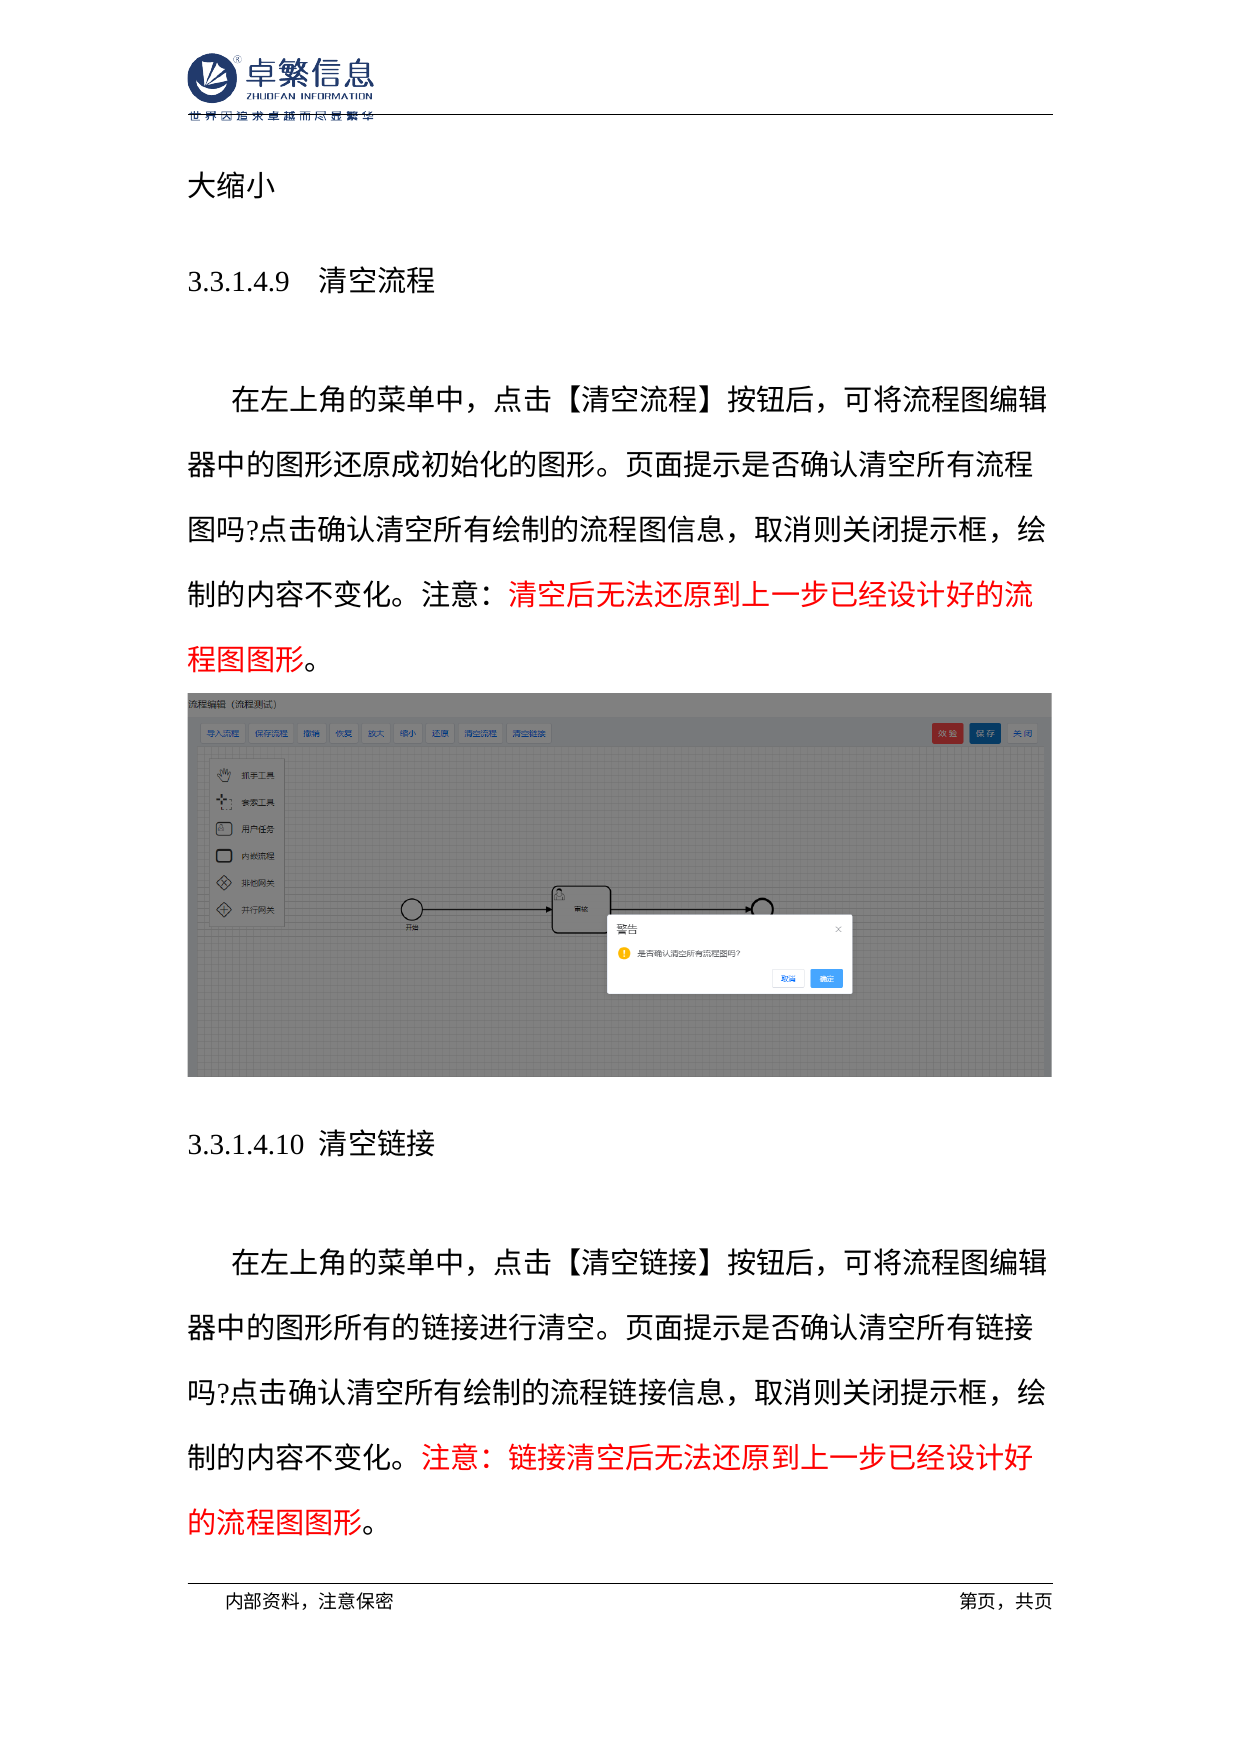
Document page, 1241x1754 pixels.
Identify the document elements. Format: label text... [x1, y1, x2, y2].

text 在左上角的菜单中，点击【清空链接】按钮后，可将流程图编辑器中的图形所有的链接进行清空。页面提示是否确认清空所有链接吗?点击确认清空所有绘制的流程链接信息，取消则关闭提示框，绘制的内容不变化。注意：链接清空后无法还原到上一步已经设计好的流程图图形。 [187, 1228, 1053, 1553]
picture [187, 693, 1052, 1077]
picture [187, 53, 374, 121]
subtitle 清空流程 [187, 246, 1053, 311]
subtitle 清空链接 [187, 1109, 1053, 1174]
text 在左上角的菜单中，点击【清空流程】按钮后，可将流程图编辑器中的图形还原成初始化的图形。页面提示是否确认清空所有流程图吗?点击确认清空所有绘制的流程图信息，取消则关闭提示框，绘制的内容不变化。注意：清空后无法还原到上一步已经设计好的流程图图形。 [187, 365, 1053, 690]
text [187, 152, 1053, 217]
